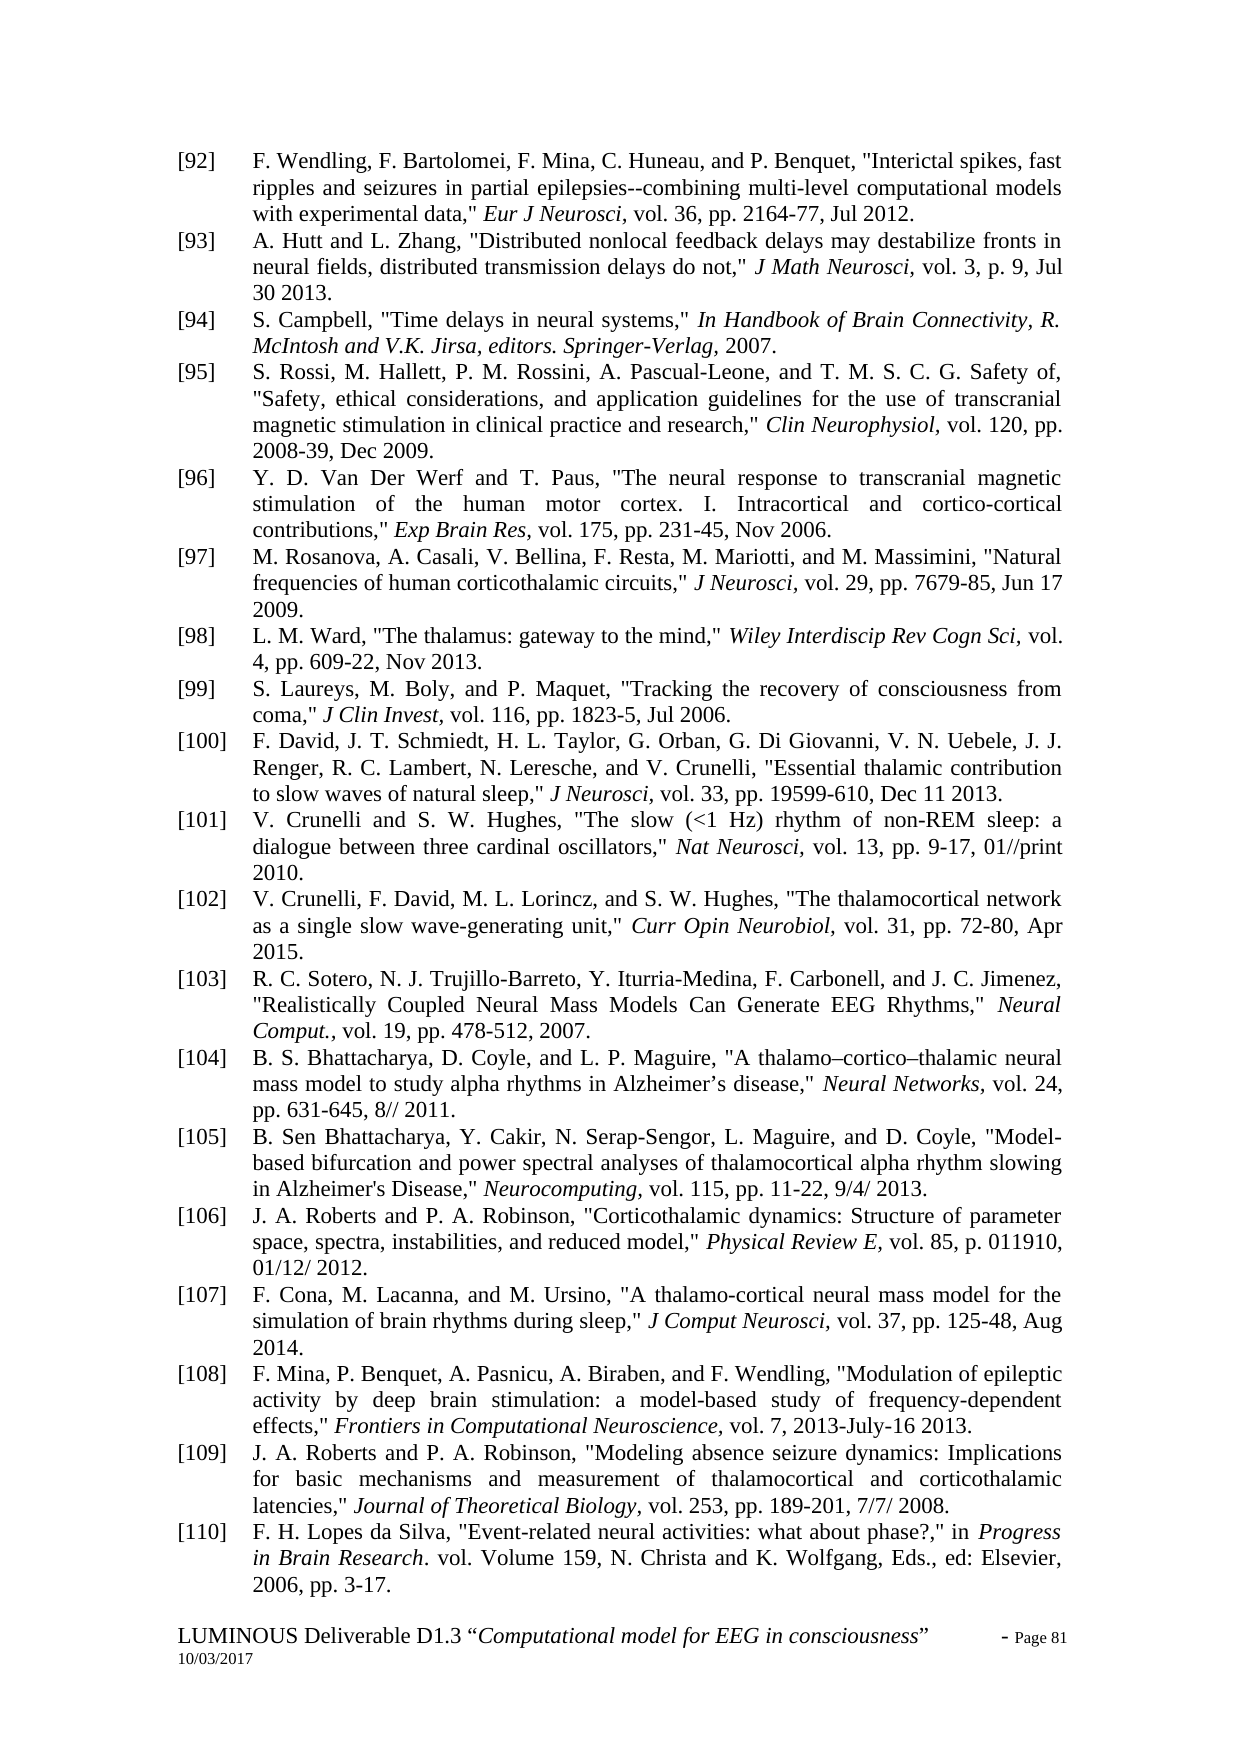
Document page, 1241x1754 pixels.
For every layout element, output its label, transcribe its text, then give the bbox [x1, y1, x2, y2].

text [104] B. S. Bhattacharya, D. Coyle, and L. P. Maguire, "A thalamo–cortico–thalamic neural mass model to study alpha rhythms in Alzheimer’s disease," Neural Networks, vol. 24, pp. 631-645, 8// 2011. [177, 1044, 1063, 1123]
text [103] R. C. Sotero, N. J. Trujillo-Barreto, Y. Iturria-Medina, F. Carbonell, and J. C. Jimenez, "Realistically Coupled Neural Mass Models Can Generate EEG Rhythms," Neural Comput., vol. 19, pp. 478-512, 2007. [177, 964, 1063, 1044]
text [96] Y. D. Van Der Werf and T. Paus, "The neural response to transcranial magnetic stimulation of the human motor cortex. I. Intracortical and cortico-cortical contributions," Exp Brain Res, vol. 175, pp. 231-45, Nov 2006. [177, 464, 1063, 543]
text [101] V. Crunelli and S. W. Hughes, "The slow (<1 Hz) rhythm of non-REM sleep: a dialogue between three cardinal oscillators," Nat Neurosci, vol. 13, pp. 9-17, 01//print 2010. [177, 806, 1063, 886]
text [97] M. Rosanova, A. Casali, V. Bellina, F. Resta, M. Mariotti, and M. Massimini, "Natural frequencies of human corticothalamic circuits," J Neurosci, vol. 29, pp. 7679-85, Jun 17 2009. [177, 543, 1063, 622]
text [106] J. A. Roberts and P. A. Robinson, "Corticothalamic dynamics: Structure of parameter space, spectra, instabilities, and reduced model," Physical Review E, vol. 85, p. 011910, 01/12/ 2012. [177, 1202, 1063, 1281]
text [95] S. Rossi, M. Hallett, P. M. Rossini, A. Pascual-Leone, and T. M. S. C. G. Safety of, "Safety, ethical considerations, and application guidelines for the use of transcranial magnetic stimulation in clinical practice and research," Clin Neurophysiol, vol. 120, pp. 2008-39, Dec 2009. [177, 358, 1063, 464]
text [99] S. Laureys, M. Boly, and P. Maquet, "Tracking the recovery of consciousness from coma," J Clin Invest, vol. 116, pp. 1823-5, Jul 2006. [177, 675, 1063, 727]
text [108] F. Mina, P. Benquet, A. Pasnicu, A. Biraben, and F. Wendling, "Modulation of epileptic activity by deep brain stimulation: a model-based study of frequency-dependent effects," Frontiers in Computational Neuroscience, vol. 7, 2013-July-16 2013. [177, 1360, 1063, 1439]
text [107] F. Cona, M. Lacanna, and M. Ursino, "A thalamo-cortical neural mass model for the simulation of brain rhythms during sleep," J Comput Neurosci, vol. 37, pp. 125-48, Aug 2014. [177, 1281, 1063, 1360]
text [93] A. Hutt and L. Zhang, "Distributed nonlocal feedback delays may destabilize fronts in neural fields, distributed transmission delays do not," J Math Neurosci, vol. 3, p. 9, Jul 30 2013. [177, 227, 1063, 306]
text [100] F. David, J. T. Schmiedt, H. L. Taylor, G. Orban, G. Di Giovanni, V. N. Uebele, J. J. Renger, R. C. Lambert, N. Leresche, and V. Crunelli, "Essential thalamic contribution to slow waves of natural sleep," J Neurosci, vol. 33, pp. 19599-610, Dec 11 2013. [177, 727, 1063, 806]
text [98] L. M. Ward, "The thalamus: gateway to the mind," Wiley Interdiscip Rev Cogn Sci, vol. 4, pp. 609-22, Nov 2013. [177, 622, 1063, 675]
text [110] F. H. Lopes da Silva, "Event-related neural activities: what about phase?," in Progress in Brain Research. vol. Volume 159, N. Christa and K. Wolfgang, Eds., ed: Elsevier, 2006, pp. 3-17. [177, 1518, 1063, 1597]
text [109] J. A. Roberts and P. A. Robinson, "Modeling absence seizure dynamics: Implications for basic mechanisms and measurement of thalamocortical and corticothalamic latencies," Journal of Theoretical Biology, vol. 253, pp. 189-201, 7/7/ 2008. [177, 1439, 1063, 1518]
text [94] S. Campbell, "Time delays in neural systems," In Handbook of Brain Connectivity, R. McIntosh and V.K. Jirsa, editors. Springer-Verlag, 2007. [177, 306, 1063, 358]
text [92] F. Wendling, F. Bartolomei, F. Mina, C. Huneau, and P. Benquet, "Interictal spikes, fast ripples and seizures in partial epilepsies--combining multi-level computational models with experimental data," Eur J Neurosci, vol. 36, pp. 2164-77, Jul 2012. [177, 148, 1063, 227]
text [105] B. Sen Bhattacharya, Y. Cakir, N. Serap-Sengor, L. Maguire, and D. Coyle, "Model-based bifurcation and power spectral analyses of thalamocortical alpha rhythm slowing in Alzheimer's Disease," Neurocomputing, vol. 115, pp. 11-22, 9/4/ 2013. [177, 1123, 1063, 1202]
text [102] V. Crunelli, F. David, M. L. Lorincz, and S. W. Hughes, "The thalamocortical network as a single slow wave-generating unit," Curr Opin Neurobiol, vol. 31, pp. 72-80, Apr 2015. [177, 886, 1063, 964]
